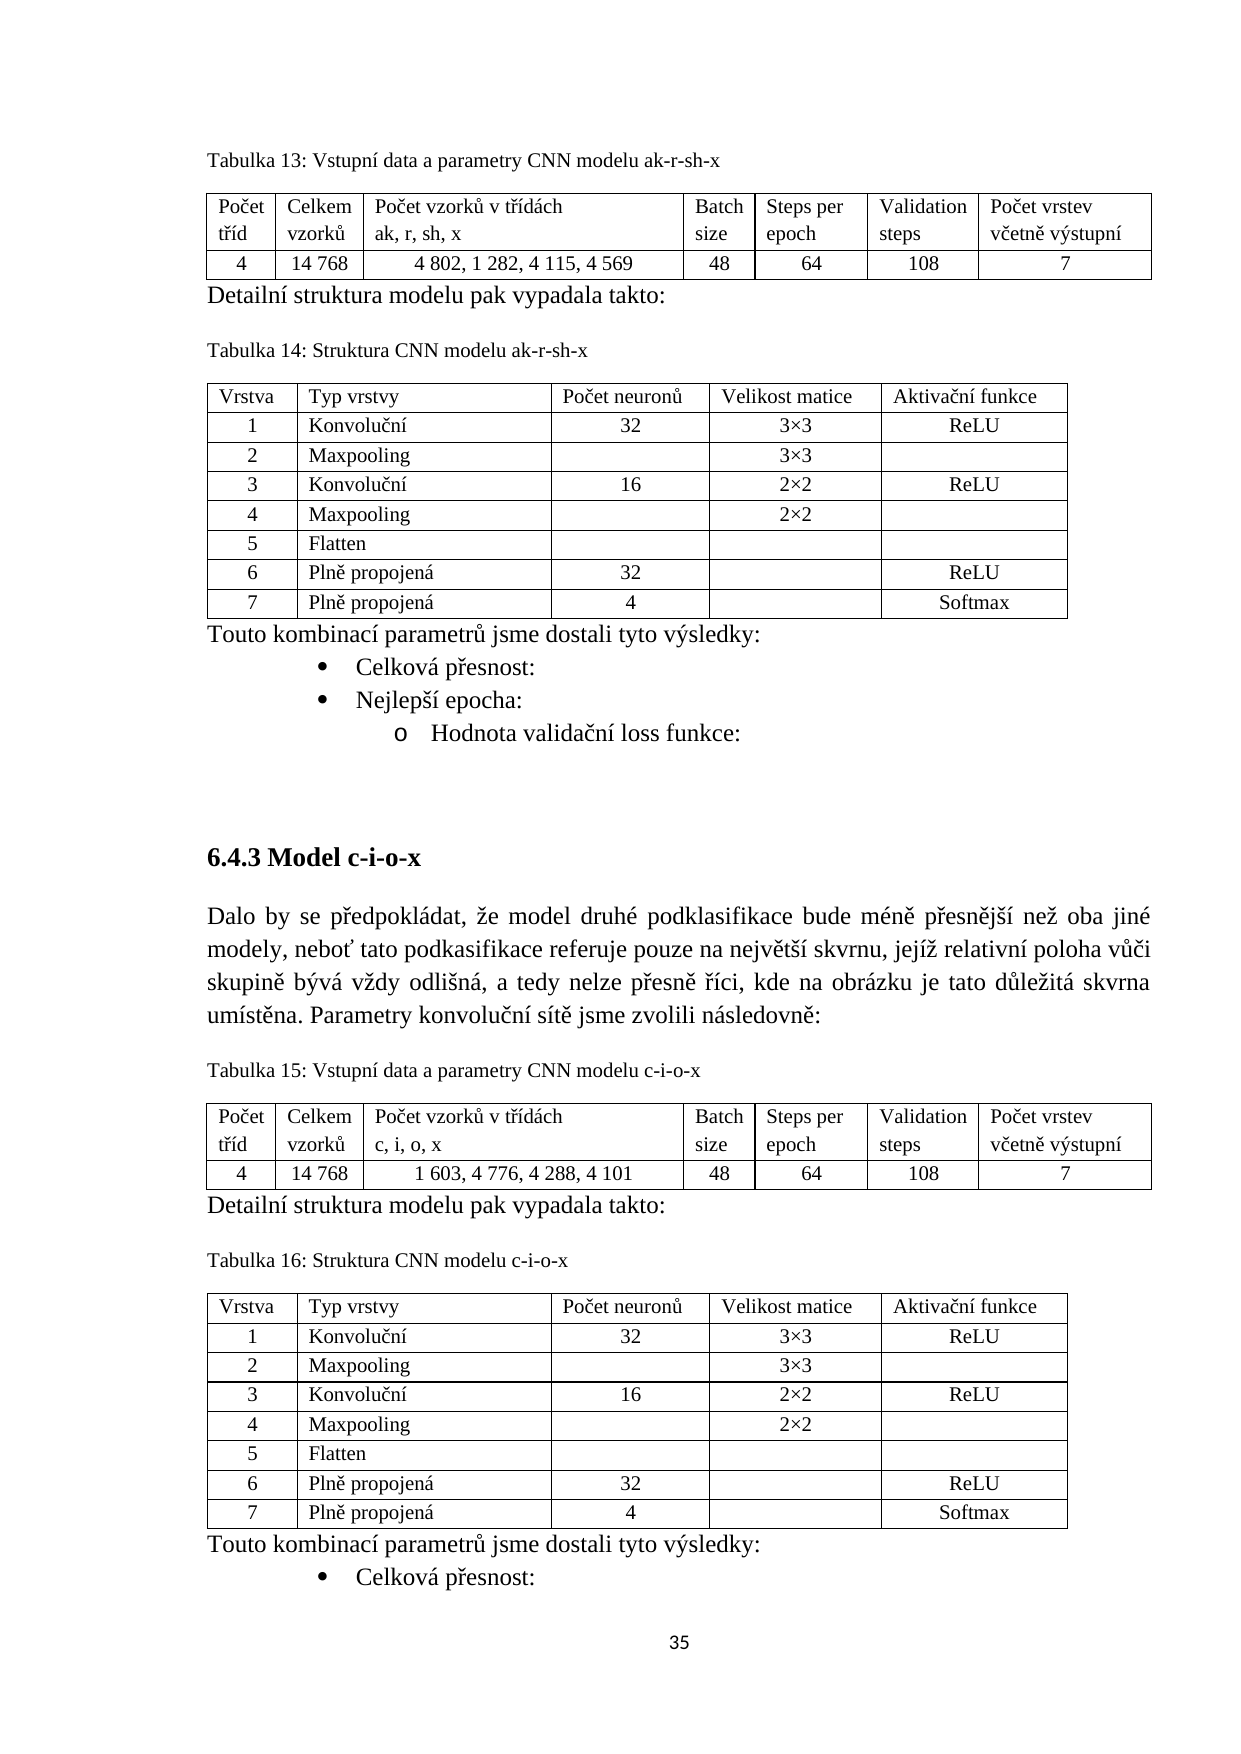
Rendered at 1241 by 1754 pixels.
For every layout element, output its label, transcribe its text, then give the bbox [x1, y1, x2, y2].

table_cell 32 [552, 1471, 709, 1499]
table_header Počet neuronů [552, 1294, 709, 1323]
table_cell [882, 531, 1067, 559]
list Celková přesnost: [318, 1562, 1152, 1591]
table_header Počet vzorků v třídách ak, r, sh, x [364, 194, 683, 249]
subtitle Model c-i-o-x [207, 841, 1152, 872]
table_cell 64 [756, 251, 867, 279]
table_cell Flatten [298, 531, 551, 559]
table_cell 4 802, 1 282, 4 115, 4 569 [364, 251, 683, 279]
table_cell [552, 443, 709, 471]
table_cell 2 [208, 443, 297, 471]
table_header Vrstva [208, 384, 297, 412]
table_cell 7 [208, 590, 297, 618]
table_cell 1 603, 4 776, 4 288, 4 101 [364, 1161, 683, 1189]
table_cell 4 [208, 1412, 297, 1440]
table_cell 16 [552, 472, 709, 500]
text Dalo by se předpokládat, že model druhé podklasifikace bude méně přesnější než oba jiné modely, neboť tato podkasifikace referuje pouze na největší skvrnu, jejíž relativní poloha vůči skupině bývá vždy odlišná, a tedy nelze přesně říci, kde na obrázku je tato důležitá skvrna umístěna. Parametry konvoluční sítě jsme zvolili následovně: [207, 901, 1152, 1029]
table_cell Maxpooling [298, 1353, 551, 1381]
table_header Validation steps [868, 1104, 978, 1160]
table_cell [552, 1412, 709, 1440]
table_cell Plně propojená [298, 590, 551, 618]
table_header Počet vrstev včetně výstupní [979, 194, 1151, 249]
table_cell Maxpooling [298, 443, 551, 471]
table_header Počet vzorků v třídách c, i, o, x [364, 1104, 683, 1160]
table_cell 4 [552, 590, 709, 618]
table_cell [710, 1471, 881, 1499]
table_cell Flatten [298, 1441, 551, 1469]
table_header Velikost matice [710, 384, 881, 412]
text Tabulka 16: Struktura CNN modelu c-i-o-x [207, 1248, 1152, 1272]
table_cell Plně propojená [298, 560, 551, 588]
table_cell 108 [868, 1161, 978, 1189]
table_cell [710, 531, 881, 559]
table_cell 5 [208, 531, 297, 559]
table_cell 64 [756, 1161, 867, 1189]
table_cell 2×2 [710, 1412, 881, 1440]
table_cell 3×3 [710, 443, 881, 471]
table_cell [552, 1441, 709, 1469]
table_header Celkem vzorků [276, 1104, 363, 1160]
table_cell [552, 501, 709, 530]
table_cell 3×3 [710, 1353, 881, 1381]
table_cell Softmax [882, 1500, 1067, 1528]
table_cell 7 [979, 1161, 1151, 1189]
table_cell [882, 1412, 1067, 1440]
table_cell 1 [208, 413, 297, 442]
table_cell [710, 1500, 881, 1528]
table_cell 3 [208, 1383, 297, 1411]
table_cell 3 [208, 472, 297, 500]
table_cell [552, 1353, 709, 1381]
table_header Celkem vzorků [276, 194, 363, 249]
table_cell [552, 531, 709, 559]
table_header Počet neuronů [552, 384, 709, 412]
table_cell Konvoluční [298, 472, 551, 500]
table_header Typ vrstvy [298, 384, 551, 412]
table_header Aktivační funkce [882, 1294, 1067, 1323]
table_cell 4 [207, 1161, 275, 1189]
table_cell ReLU [882, 472, 1067, 500]
table_header Validation steps [868, 194, 978, 249]
list Hodnota validační loss funkce: [393, 718, 1152, 749]
table_cell [882, 1441, 1067, 1469]
table_cell 32 [552, 1324, 709, 1352]
table_cell Maxpooling [298, 501, 551, 530]
table_cell Konvoluční [298, 413, 551, 442]
table_header Aktivační funkce [882, 384, 1067, 412]
text Tabulka 15: Vstupní data a parametry CNN modelu c-i-o-x [207, 1058, 1152, 1082]
table_cell ReLU [882, 560, 1067, 588]
table_cell 4 [208, 501, 297, 530]
table_cell Softmax [882, 590, 1067, 618]
text Detailní struktura modelu pak vypadala takto: [207, 1190, 1152, 1219]
table_cell Konvoluční [298, 1383, 551, 1411]
table_cell 3×3 [710, 1324, 881, 1352]
table_cell Maxpooling [298, 1412, 551, 1440]
table_cell [882, 501, 1067, 530]
table_cell 48 [684, 1161, 754, 1189]
table_cell 14 768 [276, 251, 363, 279]
list Nejlepší epocha: [318, 685, 1152, 714]
text Detailní struktura modelu pak vypadala takto: [207, 280, 1152, 309]
table_cell 2×2 [710, 1383, 881, 1411]
table_header Batch size [684, 194, 754, 249]
table_cell [882, 443, 1067, 471]
table_cell 48 [684, 251, 754, 279]
table_cell 4 [207, 251, 275, 279]
table_cell 2×2 [710, 501, 881, 530]
table_cell ReLU [882, 1471, 1067, 1499]
table_header Typ vrstvy [298, 1294, 551, 1323]
table_cell [710, 590, 881, 618]
table_cell 7 [208, 1500, 297, 1528]
table_header Batch size [684, 1104, 754, 1160]
table_cell [710, 560, 881, 588]
table_cell 14 768 [276, 1161, 363, 1189]
list Touto kombinací parametrů jsme dostali tyto výsledky: [207, 1529, 1152, 1558]
table_cell 108 [868, 251, 978, 279]
table_cell 7 [979, 251, 1151, 279]
table_header Vrstva [208, 1294, 297, 1323]
table_cell ReLU [882, 413, 1067, 442]
table_cell [710, 1441, 881, 1469]
table_cell Plně propojená [298, 1500, 551, 1528]
table_cell Plně propojená [298, 1471, 551, 1499]
table_cell 32 [552, 413, 709, 442]
table_cell 5 [208, 1441, 297, 1469]
table_header Steps per epoch [756, 194, 867, 249]
table_cell 2×2 [710, 472, 881, 500]
table_cell 4 [552, 1500, 709, 1528]
table_header Steps per epoch [756, 1104, 867, 1160]
table_header Počet tříd [207, 194, 275, 249]
table_cell 32 [552, 560, 709, 588]
table_cell 6 [208, 1471, 297, 1499]
table_cell Konvoluční [298, 1324, 551, 1352]
list Touto kombinací parametrů jsme dostali tyto výsledky: [207, 619, 1152, 648]
table_cell 16 [552, 1383, 709, 1411]
table_header Počet vrstev včetně výstupní [979, 1104, 1151, 1160]
text Tabulka 13: Vstupní data a parametry CNN modelu ak-r-sh-x [207, 148, 1152, 172]
table_cell 3×3 [710, 413, 881, 442]
table_cell 1 [208, 1324, 297, 1352]
table_cell ReLU [882, 1324, 1067, 1352]
table_cell 2 [208, 1353, 297, 1381]
table_header Počet tříd [207, 1104, 275, 1160]
table_cell 6 [208, 560, 297, 588]
list Celková přesnost: [318, 652, 1152, 681]
table_header Velikost matice [710, 1294, 881, 1323]
table_cell [882, 1353, 1067, 1381]
text Tabulka 14: Struktura CNN modelu ak-r-sh-x [207, 338, 1152, 362]
table_cell ReLU [882, 1383, 1067, 1411]
